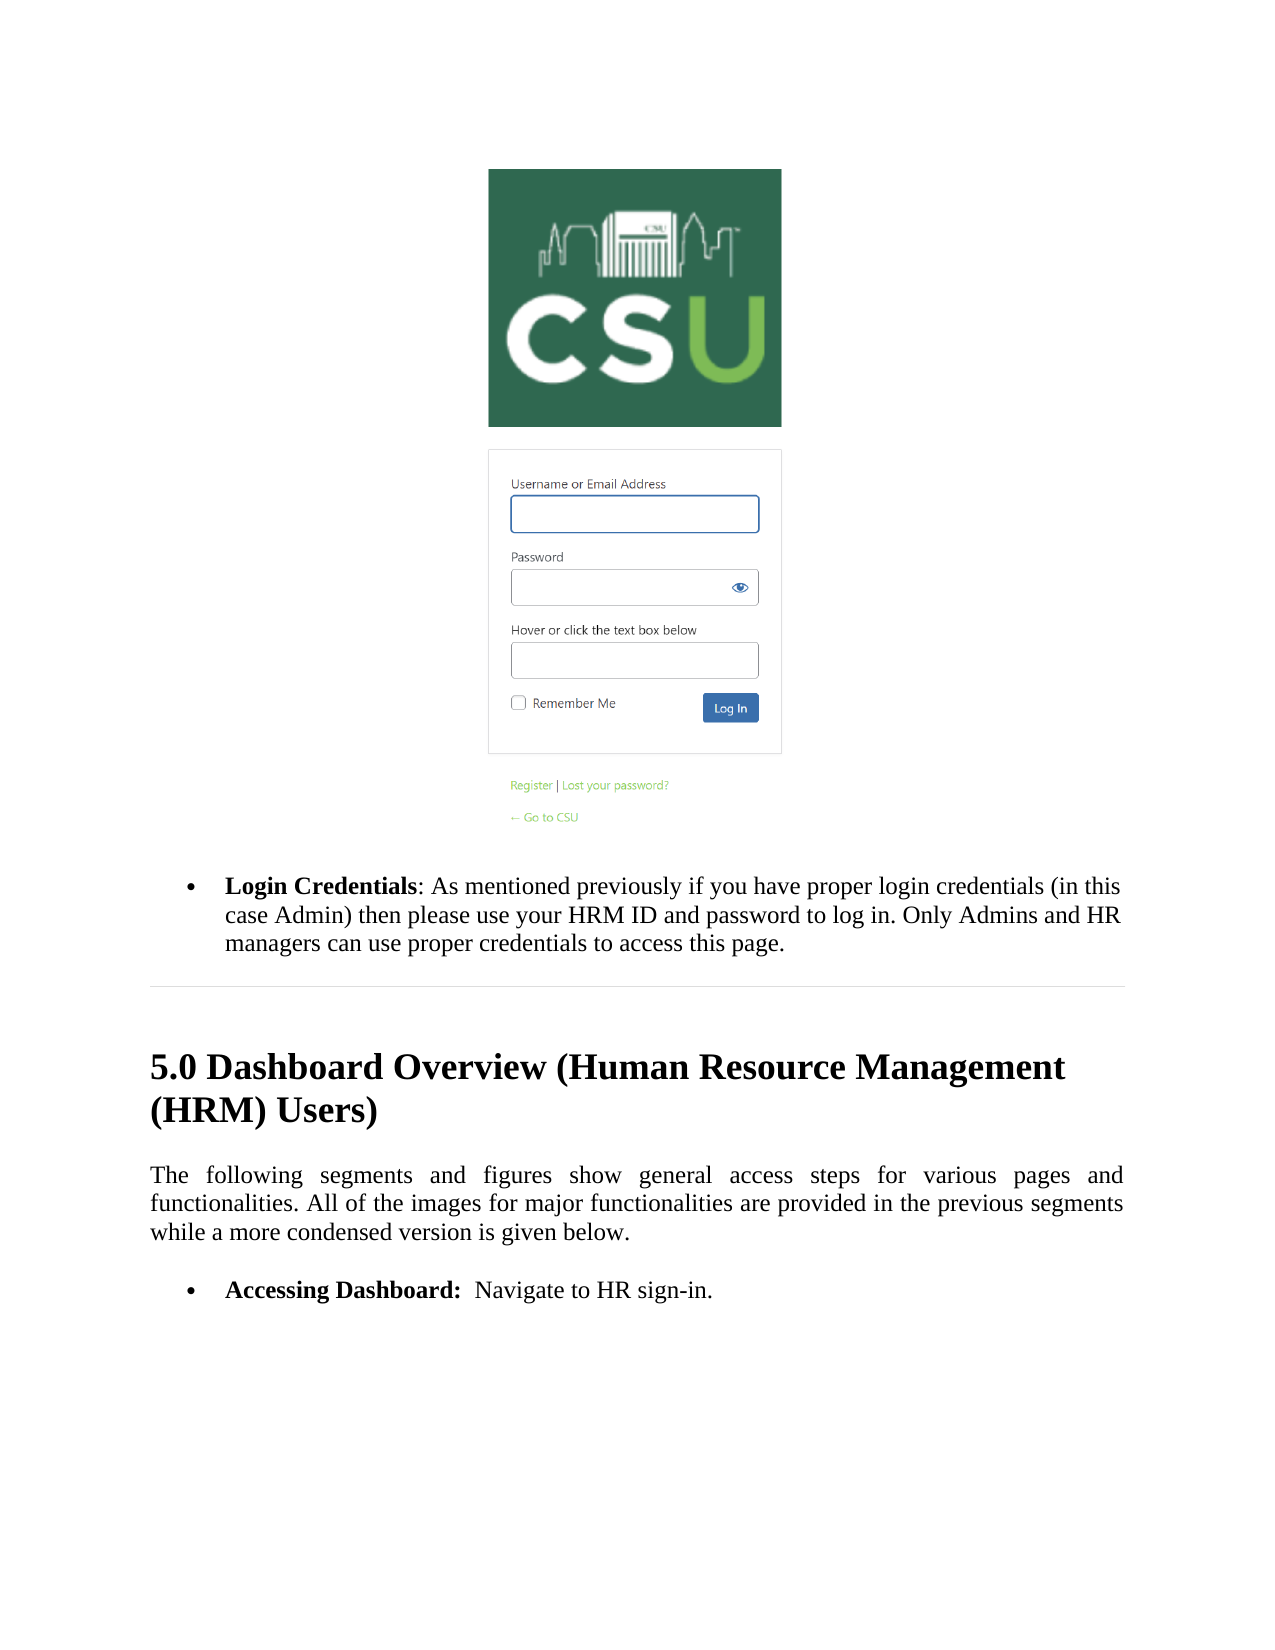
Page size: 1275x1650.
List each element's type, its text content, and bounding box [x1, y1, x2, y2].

picture [456, 150, 819, 842]
text The following segments and figures show general access steps for various pages and functionalities. All of the images for major functionalities are provided in the previous segments while a more condensed version is given below. [150, 1160, 1125, 1246]
subtitle 5.0 Dashboard Overview (Human Resource Management (HRM) Users) [150, 1044, 1125, 1131]
list Accessing Dashboard: Navigate to HR sign-in. [187, 1275, 1125, 1304]
list Login Credentials: As mentioned previously if you have proper login credentials (in this case Admin) then please use your HRM ID and password to log in. Only Admins and HR managers can use proper credentials to access this page. [187, 871, 1125, 957]
